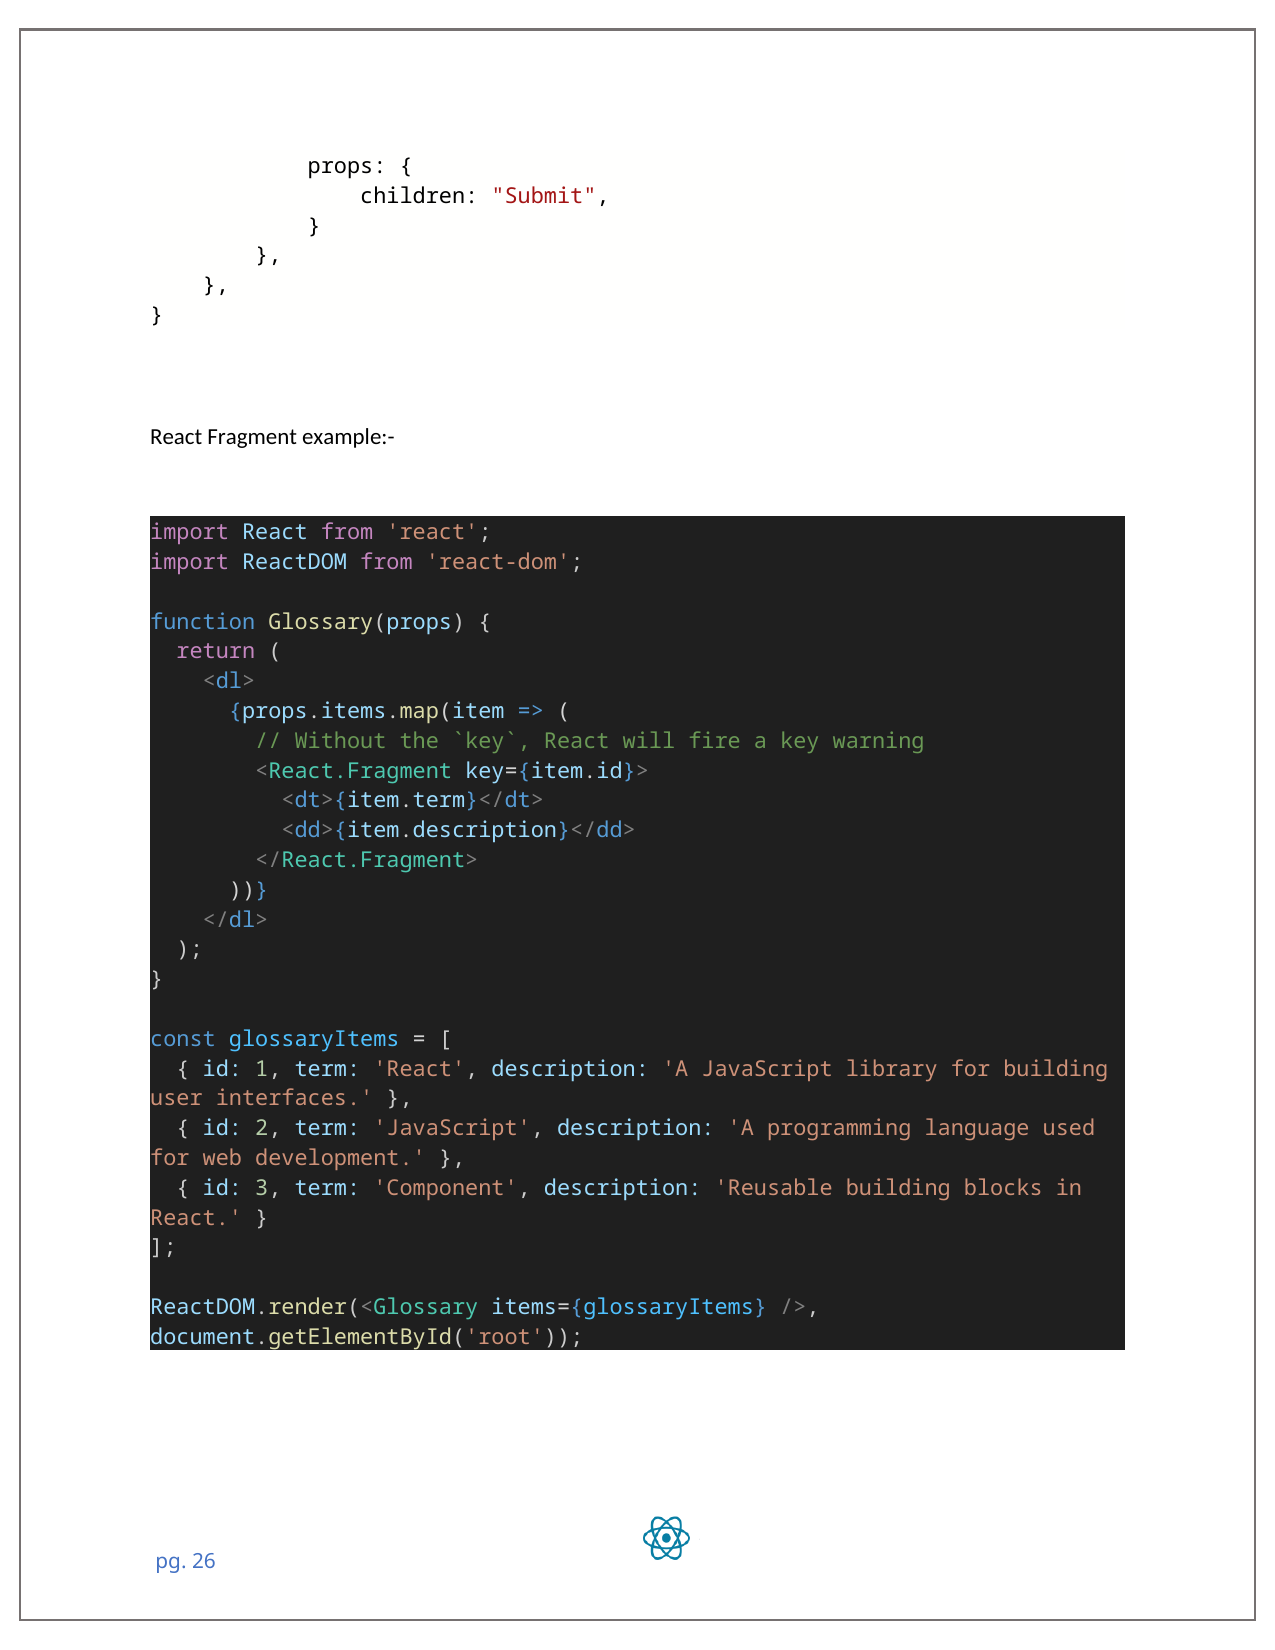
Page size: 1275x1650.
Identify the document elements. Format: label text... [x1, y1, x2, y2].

text ); [150, 933, 1125, 963]
text ))} [150, 874, 1125, 903]
text import ReactDOM from 'react-dom'; [150, 546, 1125, 576]
text }, [150, 269, 1125, 299]
text import React from 'react'; [150, 516, 1125, 546]
text // Without the `key`, React will fire a key warning [150, 725, 1125, 754]
text { id: 2, term: 'JavaScript', description: 'A programming language used for web development.' }, [150, 1112, 1125, 1172]
text ReactDOM.render(<Glossary items={glossaryItems} />, document.getElementById('root')); [150, 1291, 1125, 1350]
text } [150, 209, 1125, 239]
picture [632, 1508, 700, 1569]
text { id: 1, term: 'React', description: 'A JavaScript library for building user interfaces.' }, [150, 1052, 1125, 1112]
text {props.items.map(item => ( [150, 695, 1125, 725]
text ]; [150, 1231, 1125, 1261]
text } [150, 299, 1125, 329]
text <dd>{item.description}</dd> [150, 814, 1125, 844]
text function Glossary(props) { [150, 606, 1125, 635]
text children: "Submit", [150, 180, 1125, 209]
text </dl> [150, 903, 1125, 933]
text } [150, 963, 1125, 993]
text React Fragment example:- [150, 422, 1125, 451]
text return ( [150, 635, 1125, 665]
text }, [150, 239, 1125, 269]
text <dt>{item.term}</dt> [150, 784, 1125, 814]
text const glossaryItems = [ [150, 1023, 1125, 1052]
text <React.Fragment key={item.id}> [150, 754, 1125, 784]
text { id: 3, term: 'Component', description: 'Reusable building blocks in React.' } [150, 1172, 1125, 1231]
text <dl> [150, 665, 1125, 695]
text props: { [150, 150, 1125, 180]
text </React.Fragment> [150, 844, 1125, 874]
